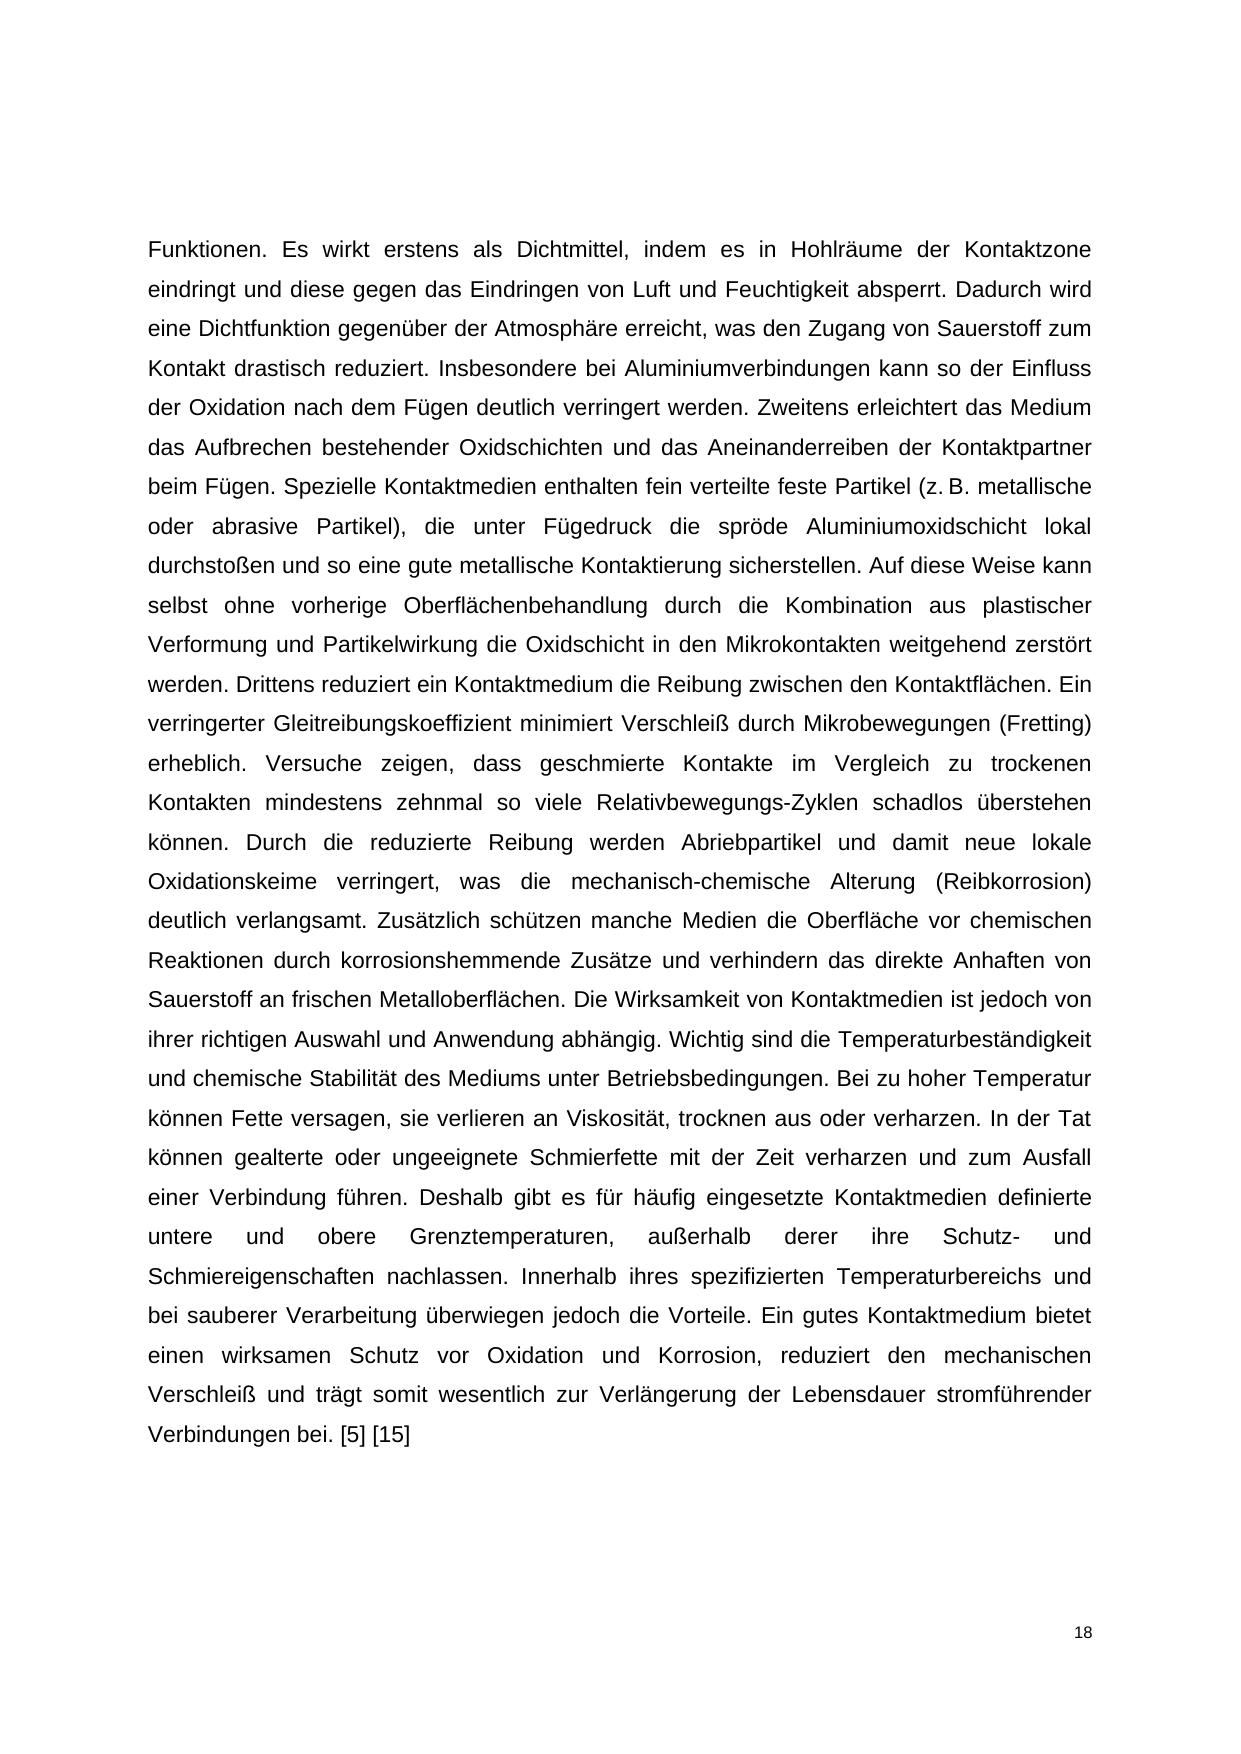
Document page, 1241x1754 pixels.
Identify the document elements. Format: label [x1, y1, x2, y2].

text [148, 236, 1092, 1447]
